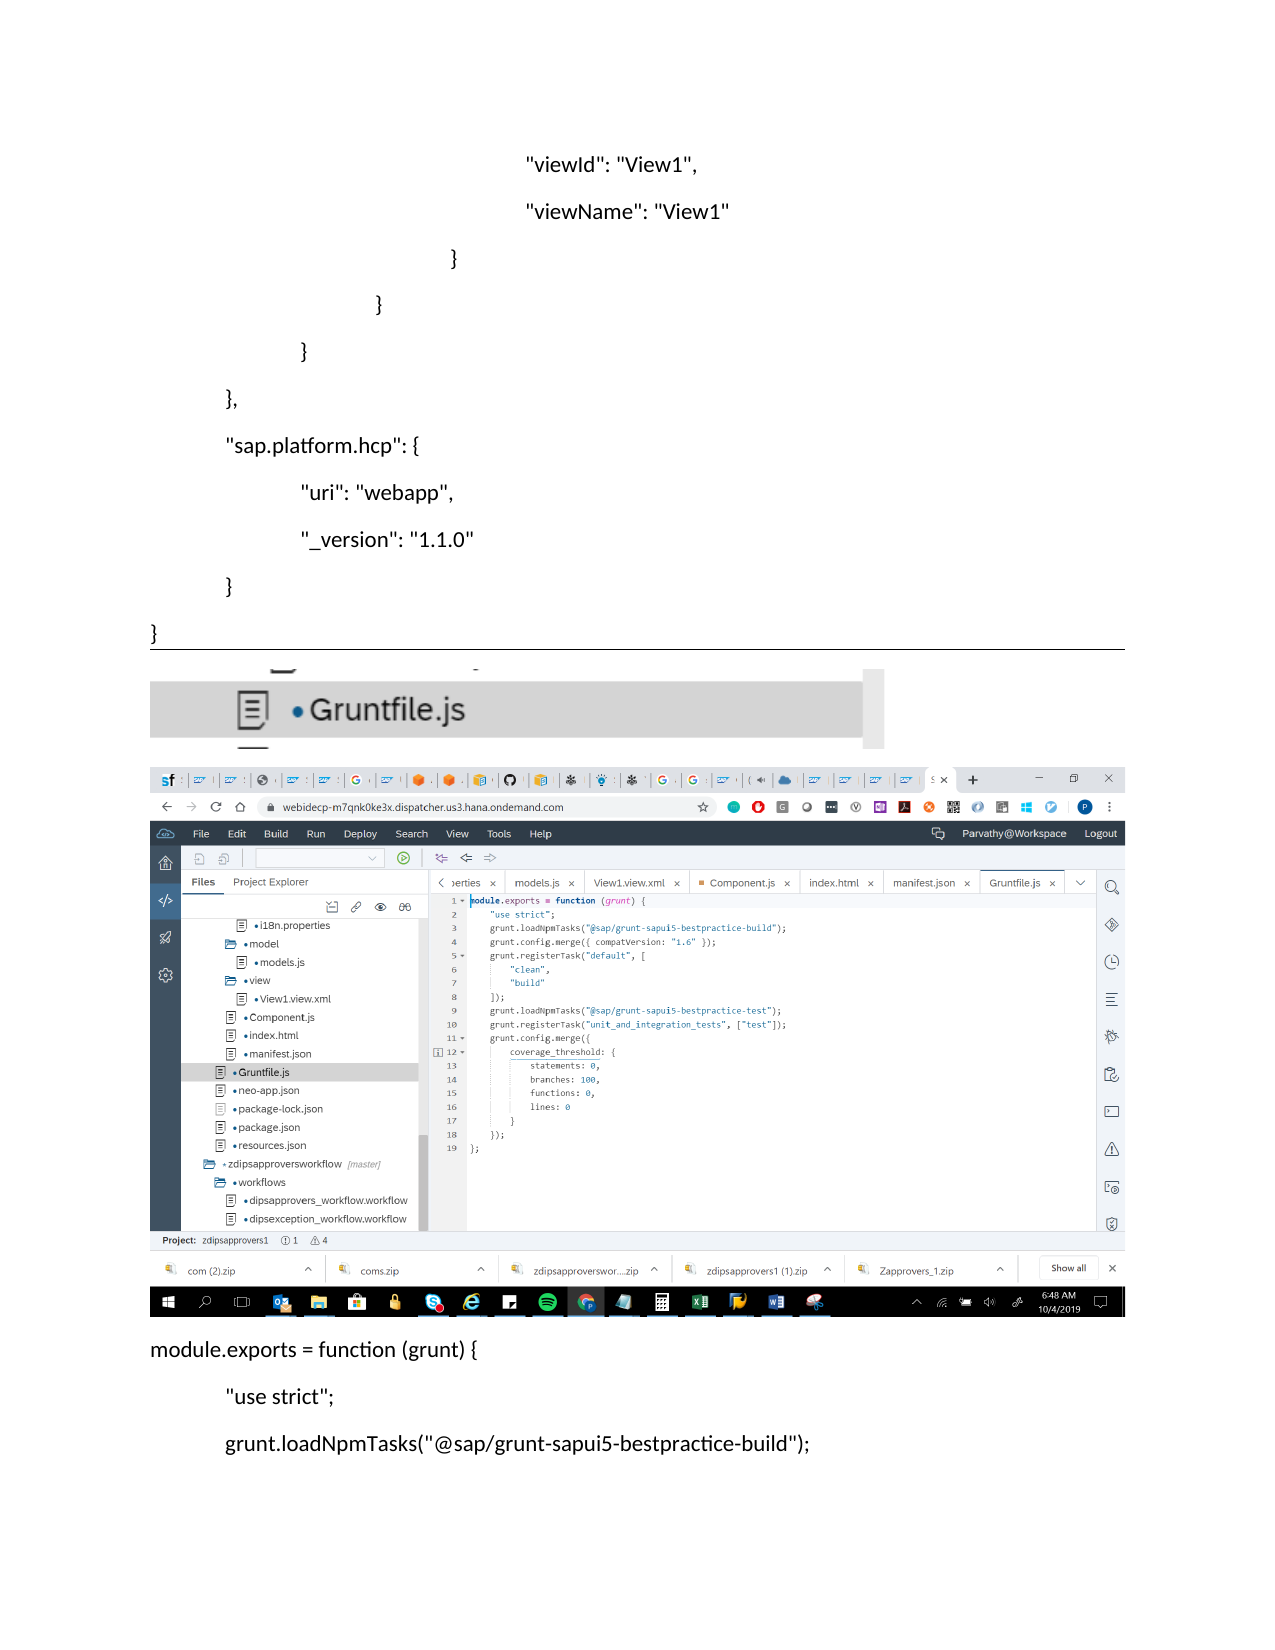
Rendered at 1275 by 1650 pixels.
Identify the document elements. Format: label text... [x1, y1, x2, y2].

text } [150, 572, 1125, 600]
text "use strict"; [150, 1382, 1125, 1410]
picture [150, 767, 1125, 1317]
text }, [150, 384, 1125, 412]
text "uri": "webapp", [150, 478, 1125, 506]
text } [150, 244, 1125, 272]
text } [150, 337, 1125, 366]
picture [150, 669, 885, 749]
text grunt.loadNpmTasks("@sap/grunt-sapui5-bestpractice-build"); [150, 1429, 1125, 1457]
text "sap.platform.hcp": { [150, 431, 1125, 459]
text } [150, 291, 1125, 319]
text "viewName": "View1" [150, 197, 1125, 225]
text module.exports = function (grunt) { [150, 1335, 1125, 1363]
text "_version": "1.1.0" [150, 525, 1125, 553]
text } [150, 619, 1125, 649]
text "viewId": "View1", [150, 150, 1125, 178]
